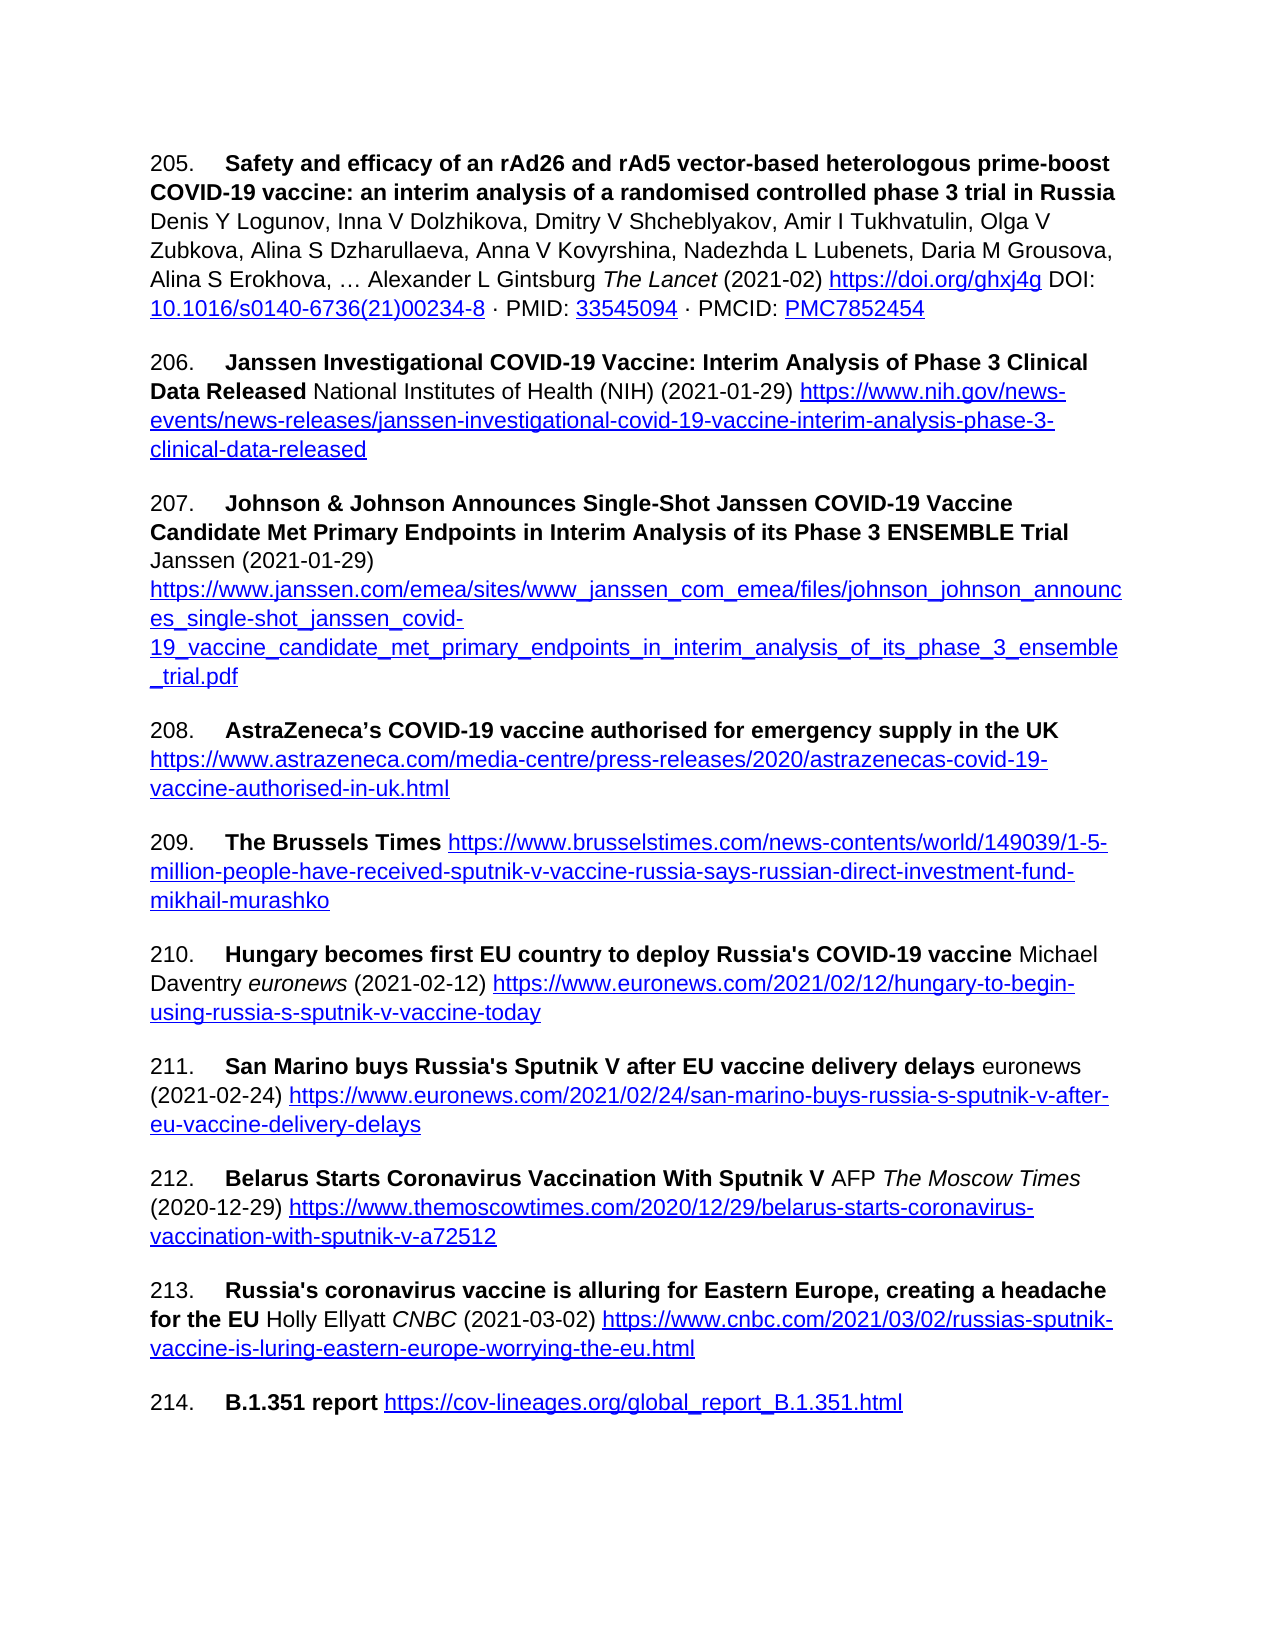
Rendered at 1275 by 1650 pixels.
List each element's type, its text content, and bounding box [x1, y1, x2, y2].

text 211. San Marino buys Russia's Sputnik V after EU vaccine delivery delays euronews (2021-02-24) https://www.euronews.com/2021/02/24/san-marino-buys-russia-s-sputnik-v-after-eu-vaccine-delivery-delays [150, 1053, 1125, 1137]
text 208. AstraZeneca’s COVID-19 vaccine authorised for emergency supply in the UK https://www.astrazeneca.com/media-centre/press-releases/2020/astrazenecas-covid-19-vaccine-authorised-in-uk.html [150, 717, 1125, 802]
text 214. B.1.351 report https://cov-lineages.org/global_report_B.1.351.html [150, 1388, 1125, 1415]
text 213. Russia's coronavirus vaccine is alluring for Eastern Europe, creating a headache for the EU Holly Ellyatt CNBC (2021-03-02) https://www.cnbc.com/2021/03/02/russias-sputnik-vaccine-is-luring-eastern-europe-worrying-the-eu.html [150, 1277, 1125, 1361]
text 205. Safety and efficacy of an rAd26 and rAd5 vector-based heterologous prime-boost COVID-19 vaccine: an interim analysis of a randomised controlled phase 3 trial in Russia Denis Y Logunov, Inna V Dolzhikova, Dmitry V Shcheblyakov, Amir I Tukhvatulin, Olga V Zubkova, Alina S Dzharullaeva, Anna V Kovyrshina, Nadezhda L Lubenets, Daria M Grousova, Alina S Erokhova, … Alexander L Gintsburg The Lancet (2021-02) https://doi.org/ghxj4g DOI: 10.1016/s0140-6736(21)00234-8 · PMID: 33545094 · PMCID: PMC7852454 [150, 150, 1125, 321]
text 212. Belarus Starts Coronavirus Vaccination With Sputnik V AFP The Moscow Times (2020-12-29) https://www.themoscowtimes.com/2020/12/29/belarus-starts-coronavirus-vaccination-with-sputnik-v-a72512 [150, 1165, 1125, 1249]
text 210. Hungary becomes first EU country to deploy Russia's COVID-19 vaccine Michael Daventry euronews (2021-02-12) https://www.euronews.com/2021/02/12/hungary-to-begin-using-russia-s-sputnik-v-vaccine-today [150, 941, 1125, 1025]
text 207. Johnson & Johnson Announces Single-Shot Janssen COVID-19 Vaccine Candidate Met Primary Endpoints in Interim Analysis of its Phase 3 ENSEMBLE Trial Janssen (2021-01-29) https://www.janssen.com/emea/sites/www_janssen_com_emea/files/johnson_johnson_announces_single-shot_janssen_covid-19_vaccine_candidate_met_primary_endpoints_in_interim_analysis_of_its_phase_3_ensemble_trial.pdf [150, 489, 1125, 690]
text 209. The Brussels Times https://www.brusselstimes.com/news-contents/world/149039/1-5-million-people-have-received-sputnik-v-vaccine-russia-says-russian-direct-investment-fund-mikhail-murashko [150, 829, 1125, 913]
text 206. Janssen Investigational COVID-19 Vaccine: Interim Analysis of Phase 3 Clinical Data Released National Institutes of Health (NIH) (2021-01-29) https://www.nih.gov/news-events/news-releases/janssen-investigational-covid-19-vaccine-interim-analysis-phase-3-clinical-data-released [150, 349, 1125, 462]
